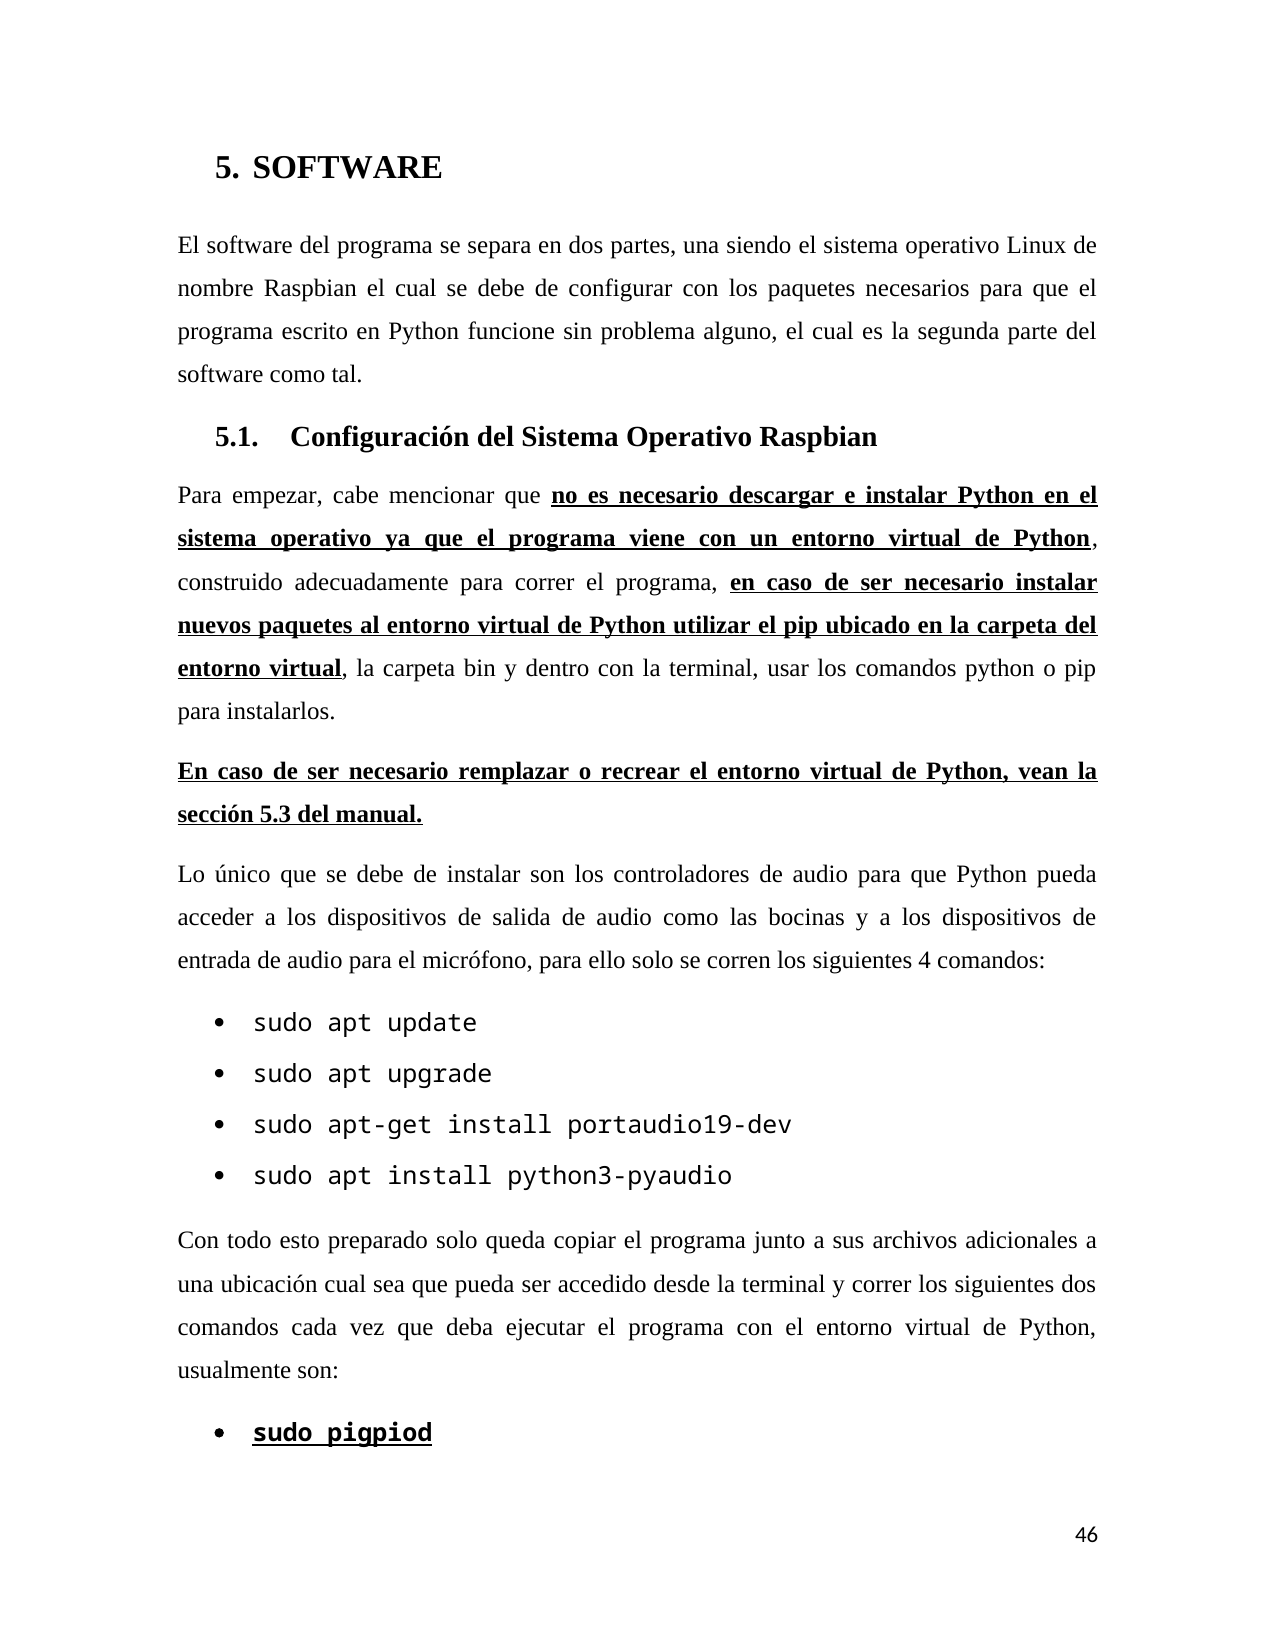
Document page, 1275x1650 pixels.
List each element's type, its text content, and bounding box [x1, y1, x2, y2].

text Lo único que se debe de instalar son los controladores de audio para que Python pueda acceder a los dispositivos de salida de audio como las bocinas y a los dispositivos de entrada de audio para el micrófono, para ello solo se corren los siguientes 4 comandos: [177, 859, 1098, 974]
subtitle SOFTWARE [215, 148, 1098, 186]
text En caso de ser necesario remplazar o recrear el entorno virtual de Python, vean la sección 5.3 del manual. [177, 782, 1098, 828]
subtitle Configuración del Sistema Operativo Raspbian [215, 419, 1098, 453]
text En caso de ser necesario remplazar o recrear el entorno virtual de Python, vean la sección 5.3 del manual. [177, 756, 1098, 781]
text Para empezar, cabe mencionar que no es necesario descargar e instalar Python en el sistema operativo ya que el programa viene con un entorno virtual de Python, construido adecuadamente para correr el programa, en caso de ser necesario instalar nuevos paquetes al entorno virtual de Python utilizar el pip ubicado en la carpeta del entorno virtual, la carpeta bin y dentro con la terminal, usar los comandos python o pip para instalarlos. [177, 636, 1098, 725]
text Para empezar, cabe mencionar que no es necesario descargar e instalar Python en el sistema operativo ya que el programa viene con un entorno virtual de Python, construido adecuadamente para correr el programa, en caso de ser necesario instalar nuevos paquetes al entorno virtual de Python utilizar el pip ubicado en la carpeta del entorno virtual, la carpeta bin y dentro con la terminal, usar los comandos python o pip para instalarlos. [177, 480, 1098, 635]
list sudo pigpiod [215, 1415, 1098, 1449]
text Con todo esto preparado solo queda copiar el programa junto a sus archivos adicionales a una ubicación cual sea que pueda ser accedido desde la terminal y correr los siguientes dos comandos cada vez que deba ejecutar el programa con el entorno virtual de Python, usualmente son: [177, 1226, 1098, 1384]
list sudo apt install python3-pyaudio [215, 1158, 1098, 1192]
list sudo apt-get install portaudio19-dev [215, 1107, 1098, 1141]
list sudo apt upgrade [215, 1056, 1098, 1090]
text El software del programa se separa en dos partes, una siendo el sistema operativo Linux de nombre Raspbian el cual se debe de configurar con los paquetes necesarios para que el programa escrito en Python funcione sin problema alguno, el cual es la segunda parte del software como tal. [177, 230, 1098, 388]
list sudo apt update [215, 1005, 1098, 1039]
